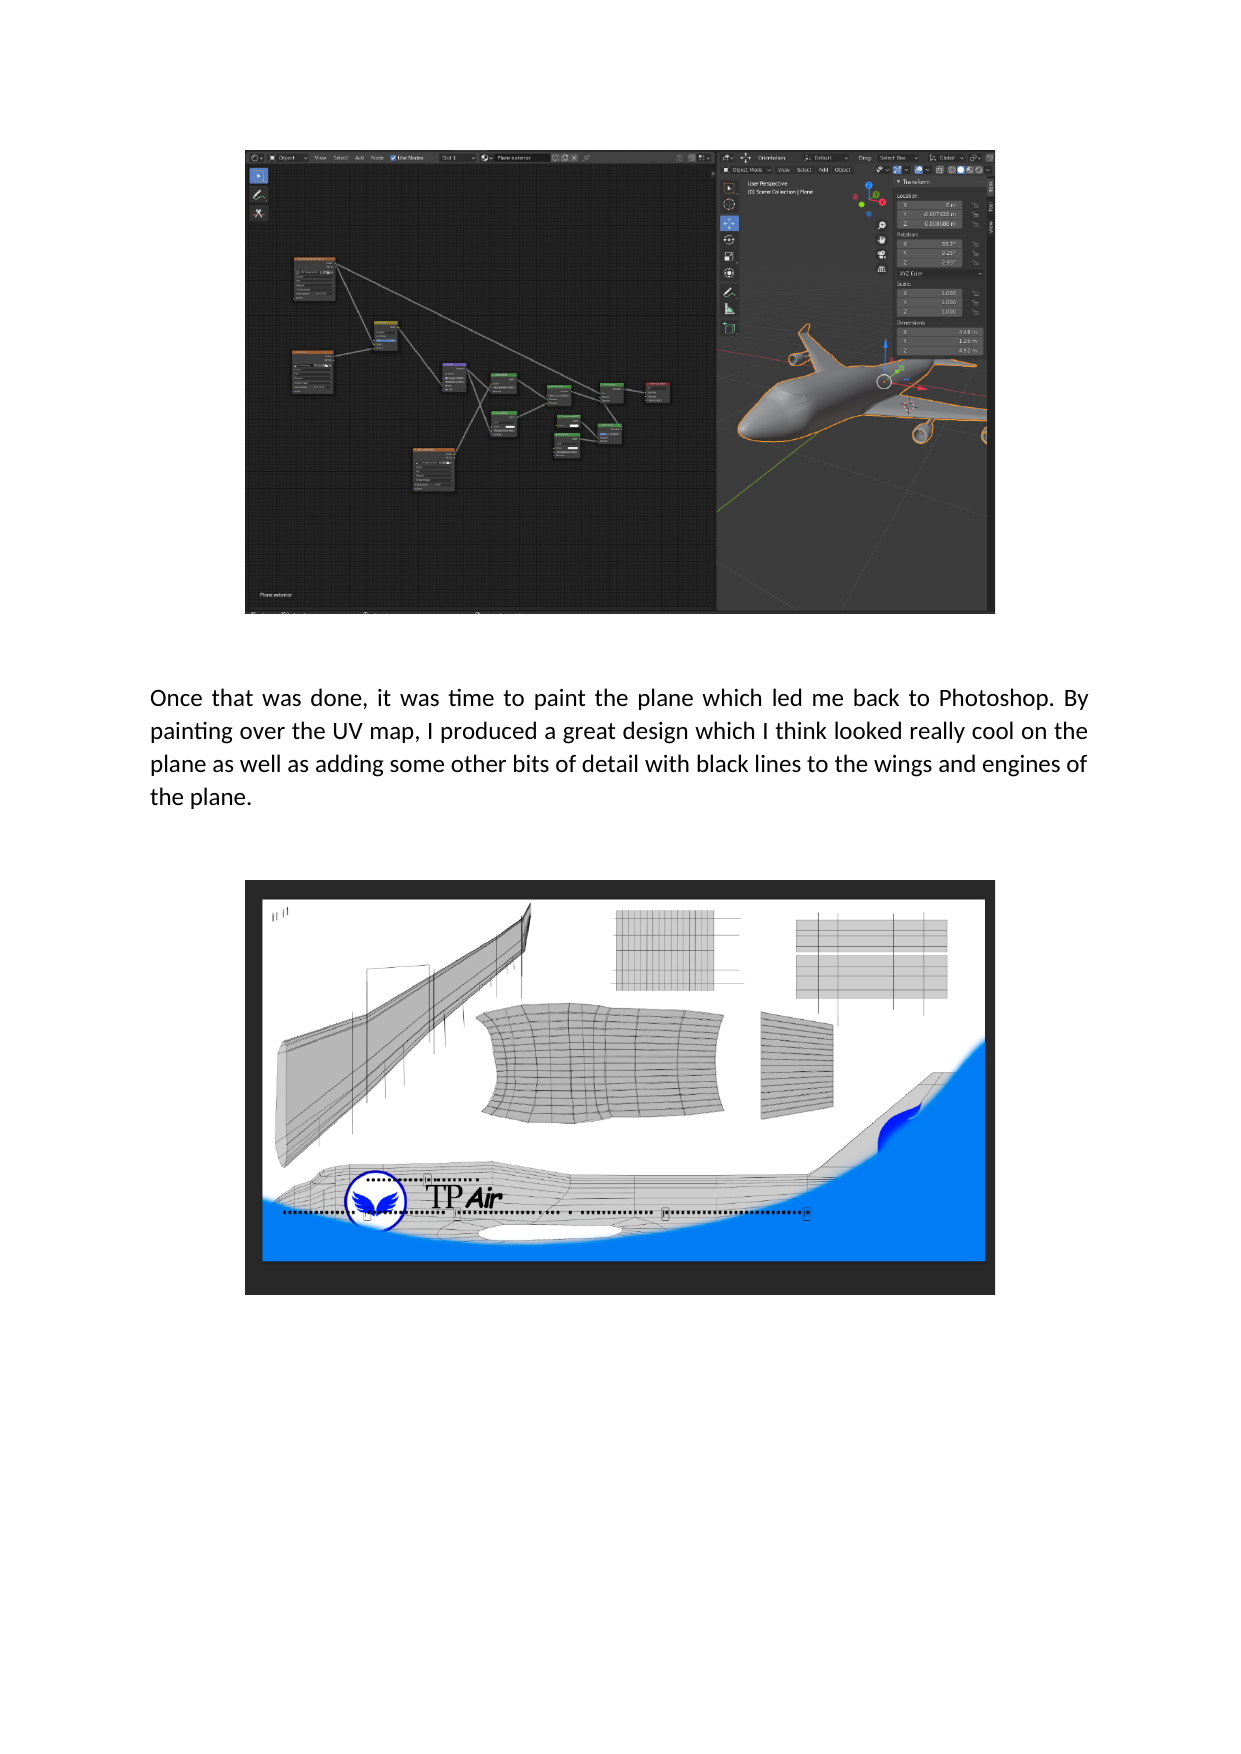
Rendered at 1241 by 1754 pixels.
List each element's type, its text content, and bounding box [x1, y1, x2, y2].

text Once that was done, it was time to paint the plane which led me back to Photoshop. By painting over the UV map, I produced a great design which I think looked really cool on the plane as well as adding some other bits of detail with black lines to the wings and engines of the plane. [150, 682, 1090, 812]
picture [245, 150, 995, 614]
picture [245, 880, 995, 1295]
